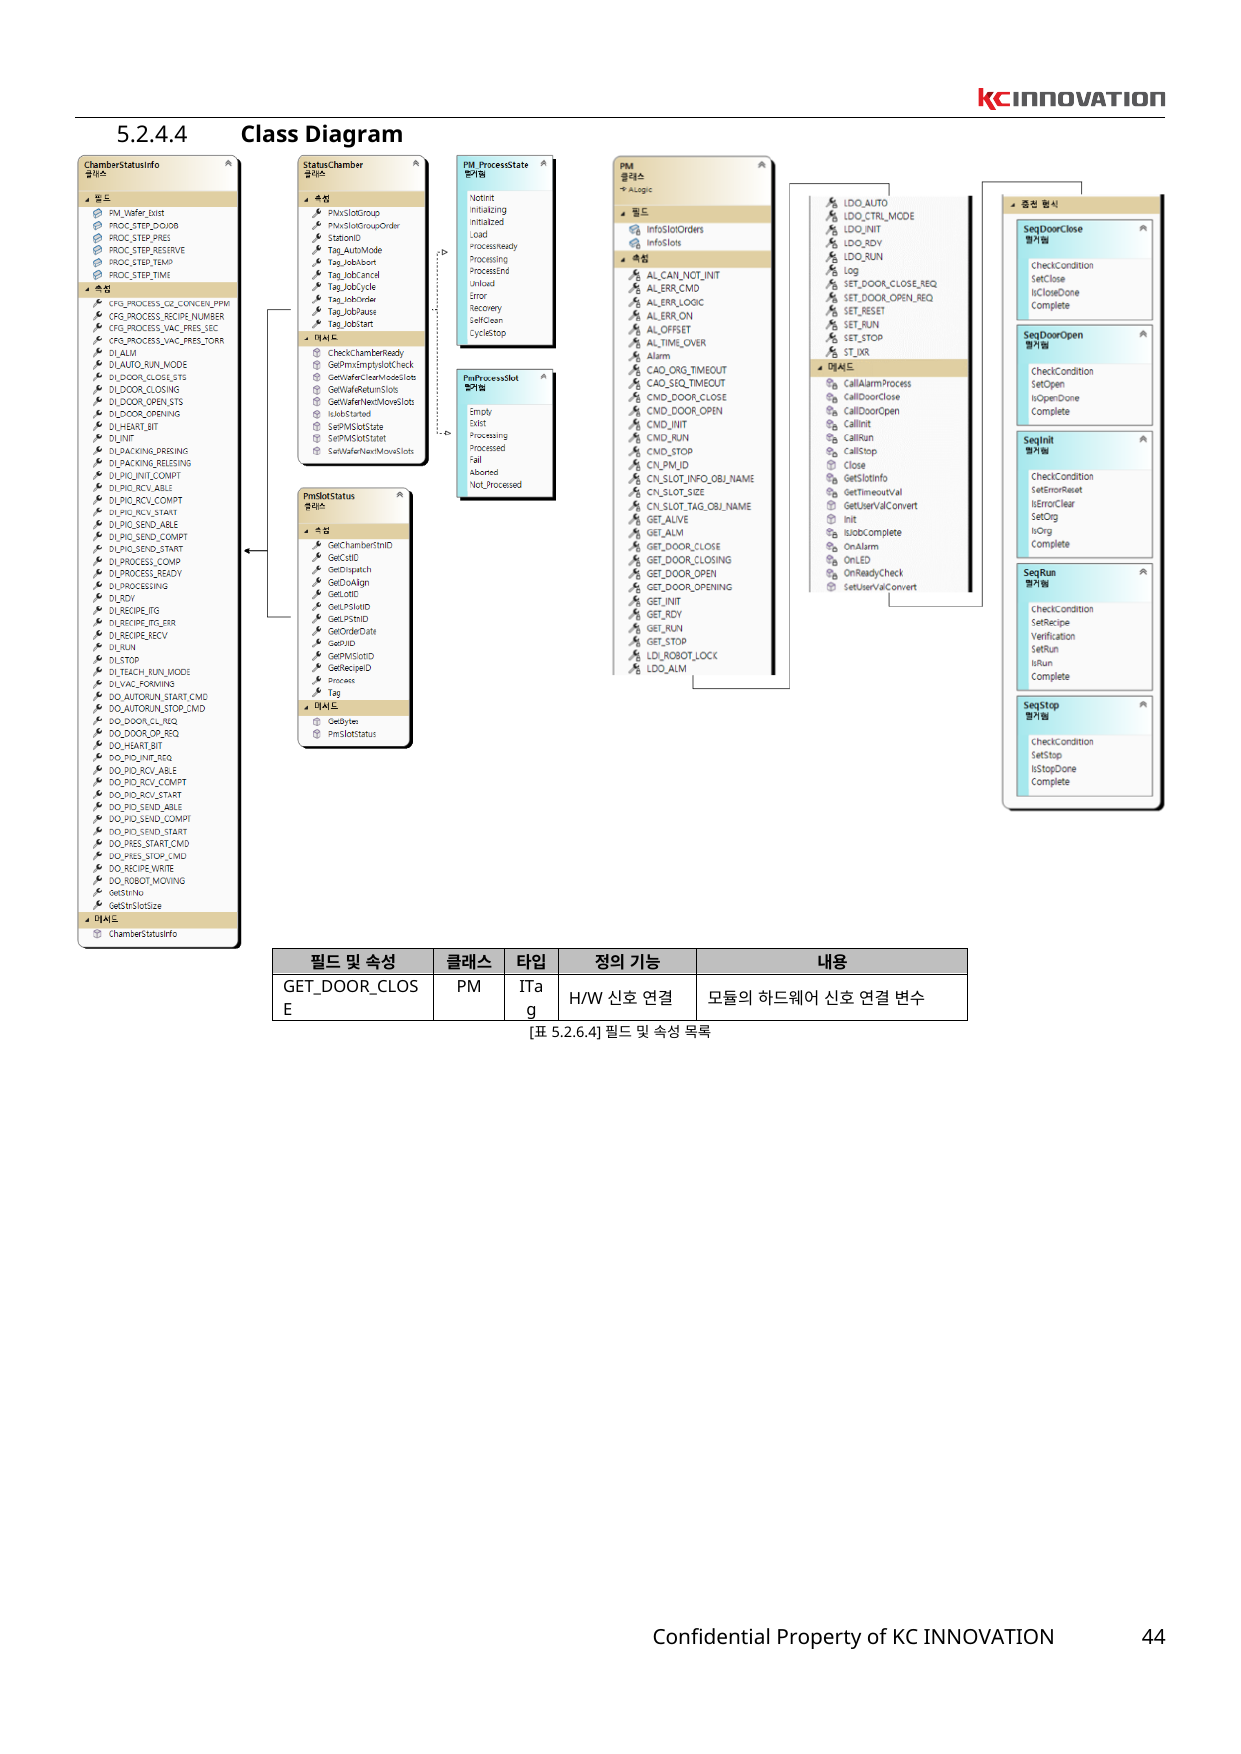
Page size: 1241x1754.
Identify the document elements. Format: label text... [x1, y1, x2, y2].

table_header 내용 [697, 949, 967, 973]
picture [75, 149, 1166, 949]
table_cell H/W 신호 연결 [559, 975, 696, 1020]
table_header 필드 및 속성 [273, 949, 433, 973]
table_cell 모듈의 하드웨어 신호 연결 변수 [697, 975, 967, 1020]
table_cell ITag [505, 975, 558, 1020]
picture [978, 88, 1166, 110]
table_cell GET_DOOR_CLOSE [273, 975, 433, 1020]
table_cell PM [434, 975, 504, 1020]
subtitle Class Diagram [116, 118, 1165, 149]
text [표 5.2.6.4] 필드 및 속성 목록 [75, 1021, 1165, 1042]
table_header 클래스 [434, 949, 504, 973]
table_header 정의 기능 [559, 949, 696, 973]
table_header 타입 [505, 949, 558, 973]
